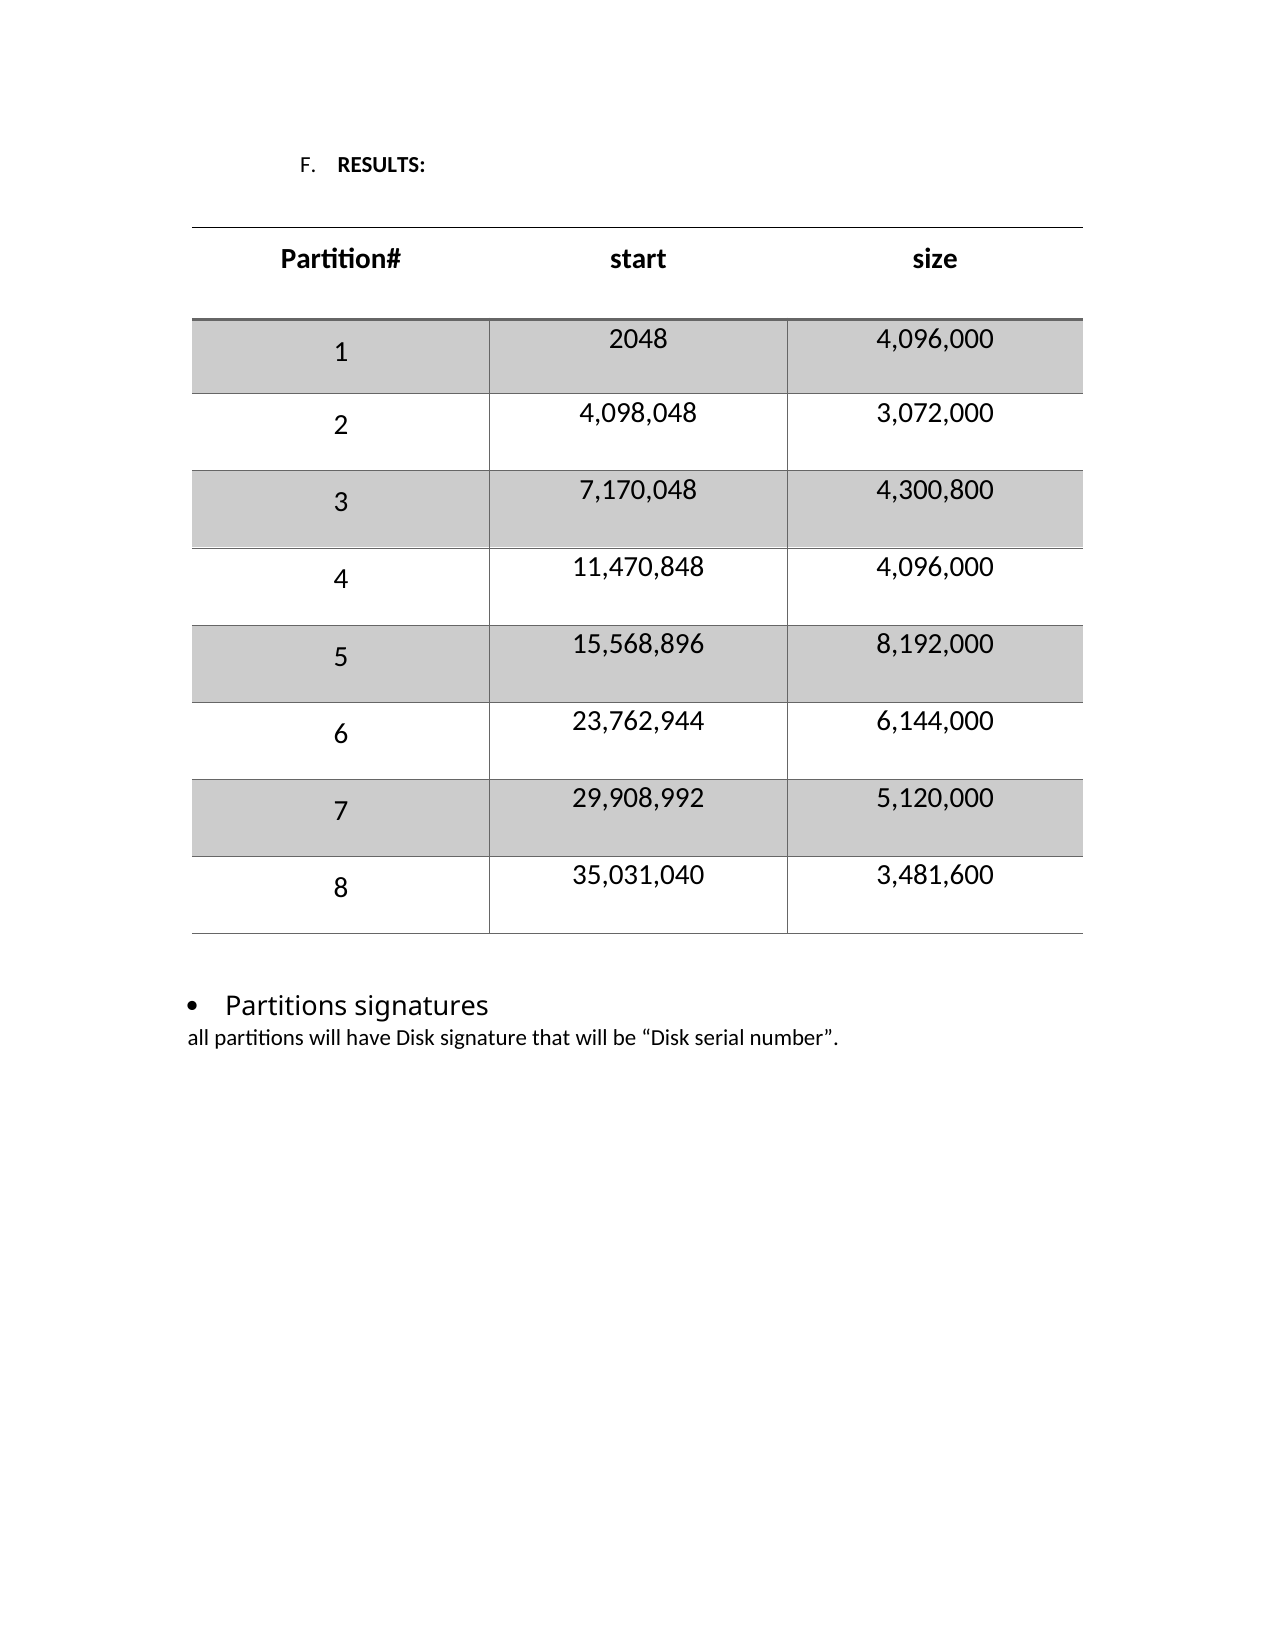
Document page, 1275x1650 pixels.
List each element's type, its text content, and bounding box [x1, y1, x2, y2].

subtitle Partitions signatures [187, 986, 1125, 1023]
table_cell 29,908,992 [490, 780, 787, 856]
table_cell 23,762,944 [490, 703, 787, 779]
table_cell 4,098,048 [490, 394, 787, 470]
table_cell 6,144,000 [788, 703, 1083, 779]
table_cell 35,031,040 [490, 857, 787, 933]
table_cell 7 [192, 780, 489, 856]
text all partitions will have Disk signature that will be “Disk serial number”. [150, 1023, 1125, 1051]
table_cell 8,192,000 [788, 626, 1083, 702]
table_cell 4 [192, 549, 489, 624]
table_cell 4,300,800 [788, 471, 1083, 547]
table_header start [490, 228, 787, 317]
table_cell 2 [192, 394, 489, 470]
table_header size [787, 228, 1083, 317]
table_cell 4,096,000 [788, 321, 1083, 393]
table_cell 3 [192, 471, 489, 547]
table_cell 3,481,600 [788, 857, 1083, 933]
table_cell 3,072,000 [788, 394, 1083, 470]
table_cell 5,120,000 [788, 780, 1083, 856]
table_cell 2048 [490, 321, 787, 393]
table_cell 5 [192, 626, 489, 702]
table_cell 8 [192, 857, 489, 933]
table_header Partition# [192, 228, 489, 317]
table_cell 1 [192, 321, 489, 393]
table_cell 7,170,048 [490, 471, 787, 547]
list RESULTS: [300, 150, 1125, 208]
table_cell 15,568,896 [490, 626, 787, 702]
table_cell 6 [192, 703, 489, 779]
table_cell 11,470,848 [490, 549, 787, 624]
table_cell 4,096,000 [788, 549, 1083, 624]
